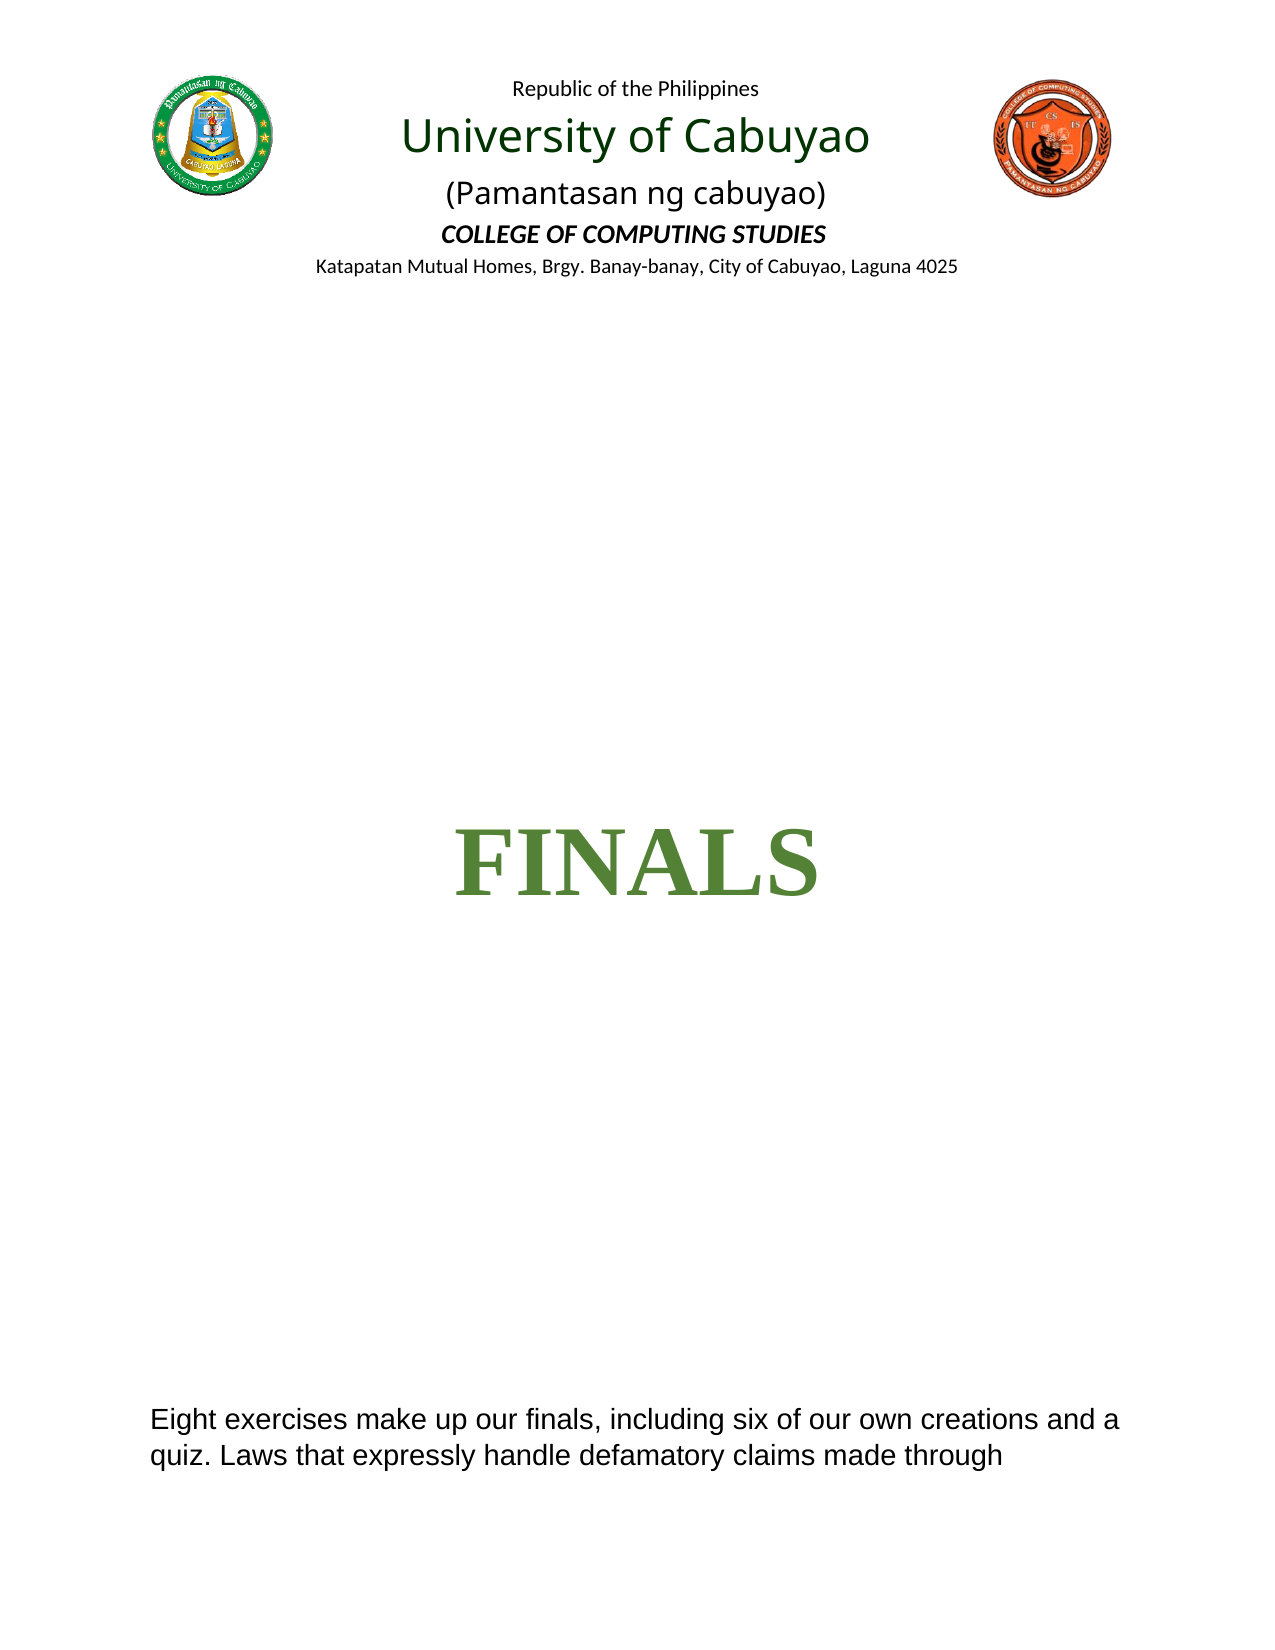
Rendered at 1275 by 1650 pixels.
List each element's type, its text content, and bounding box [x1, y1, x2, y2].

picture [985, 70, 1120, 206]
picture [151, 73, 273, 196]
text FINALS [150, 801, 1125, 916]
